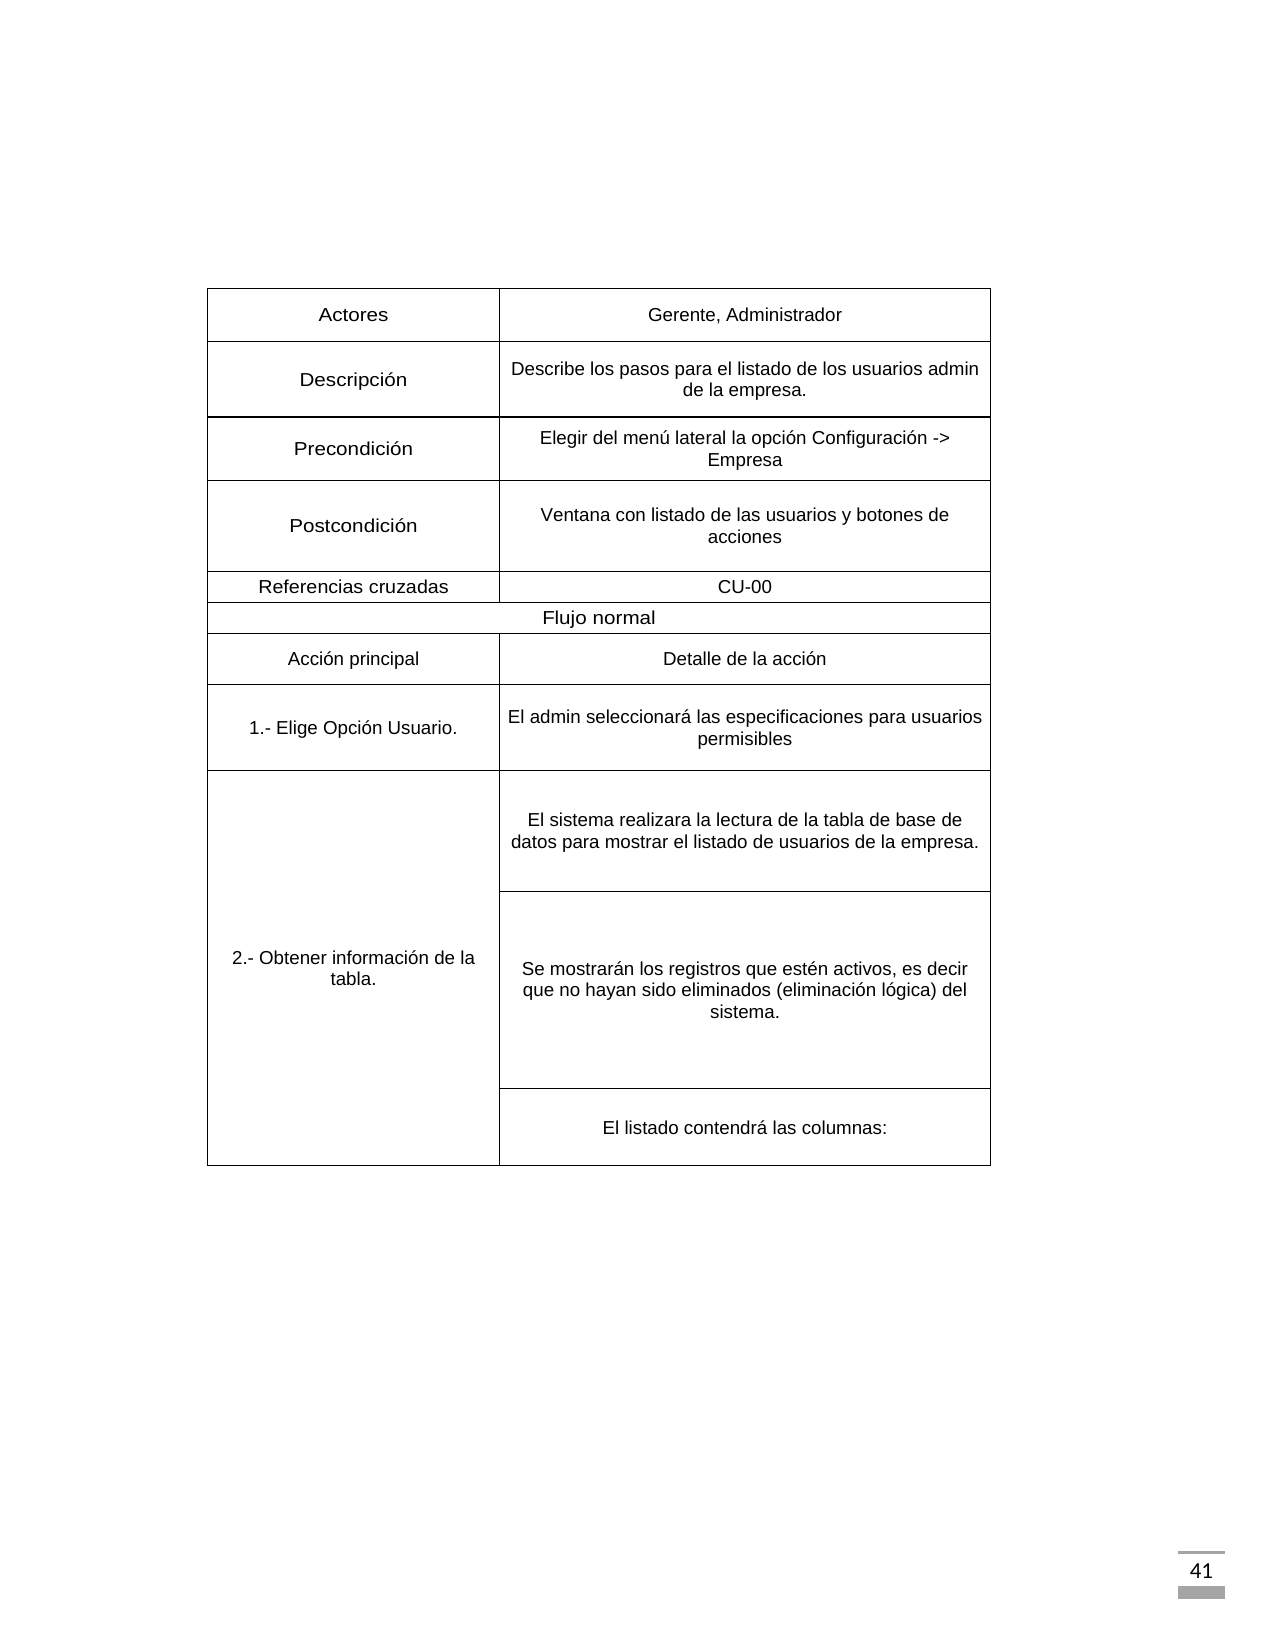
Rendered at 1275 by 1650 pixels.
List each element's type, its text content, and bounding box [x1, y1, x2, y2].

table_cell El listado contendrá las columnas: [500, 1089, 990, 1165]
table_cell El admin seleccionará las especificaciones para usuarios permisibles [500, 685, 990, 770]
table_cell 2.- Obtener información de la tabla. [208, 771, 499, 1165]
table_cell Ventana con listado de las usuarios y botones de acciones [500, 481, 990, 571]
table_cell Elegir del menú lateral la opción Configuración -> Empresa [500, 418, 990, 480]
table_header Actores [208, 289, 499, 341]
table_cell Describe los pasos para el listado de los usuarios admin de la empresa. [500, 342, 990, 416]
table_cell Precondición [208, 418, 499, 480]
table_cell 1.- Elige Opción Usuario. [208, 685, 499, 770]
table_cell Se mostrarán los registros que estén activos, es decir que no hayan sido eliminados (eliminación lógica) del sistema. [500, 892, 990, 1088]
table_cell Postcondición [208, 481, 499, 571]
table_header Gerente, Administrador [500, 289, 990, 341]
table_cell CU-00 [500, 572, 990, 602]
table_cell Descripción [208, 342, 499, 416]
table_cell Acción principal [208, 634, 499, 683]
table_cell Detalle de la acción [500, 634, 990, 683]
table_cell Flujo normal [208, 603, 990, 633]
table_cell Referencias cruzadas [208, 572, 499, 602]
table_cell El sistema realizara la lectura de la tabla de base de datos para mostrar el listado de usuarios de la empresa. [500, 771, 990, 891]
